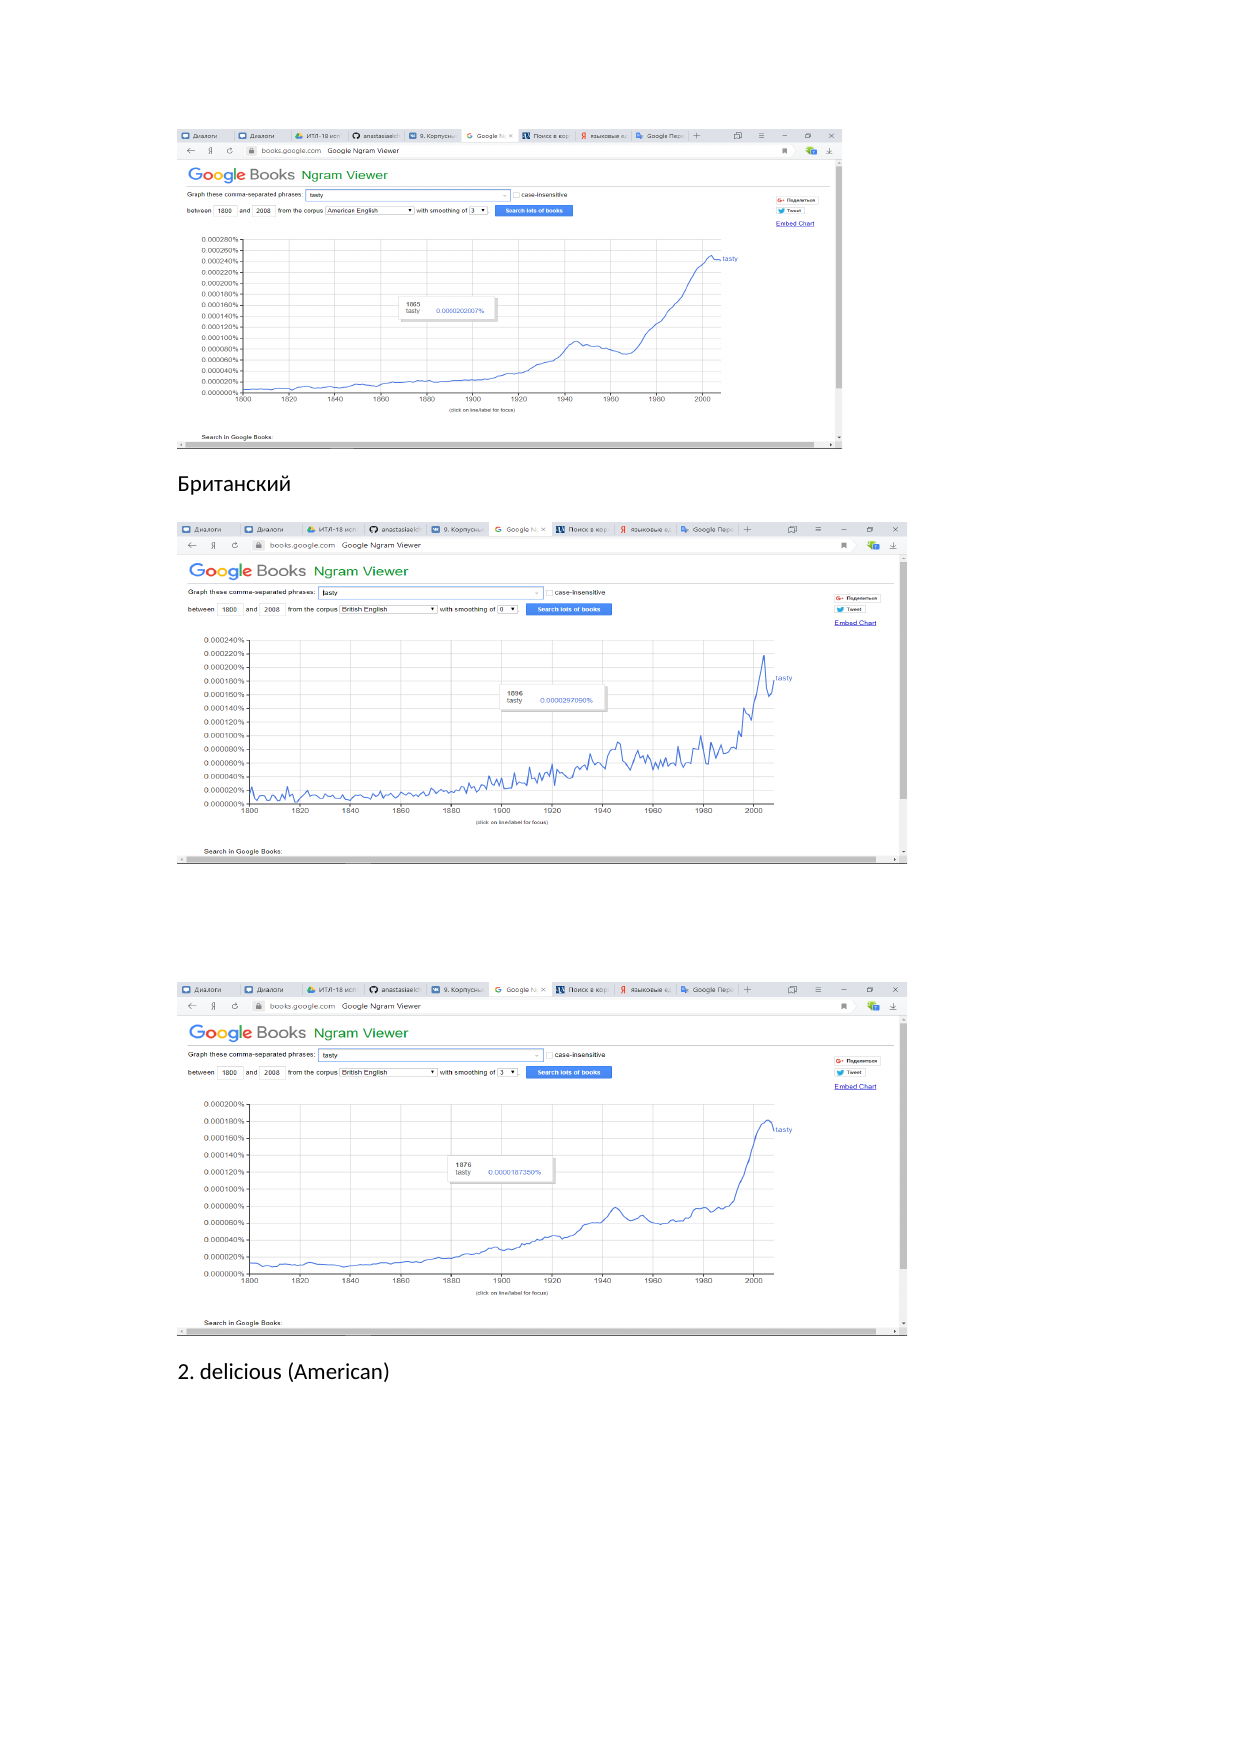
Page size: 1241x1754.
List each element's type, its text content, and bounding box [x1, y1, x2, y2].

text 2. delicious (American) [177, 1357, 1152, 1385]
picture [177, 982, 908, 1336]
text Британский [177, 469, 1152, 497]
picture [177, 129, 843, 449]
picture [177, 522, 908, 864]
